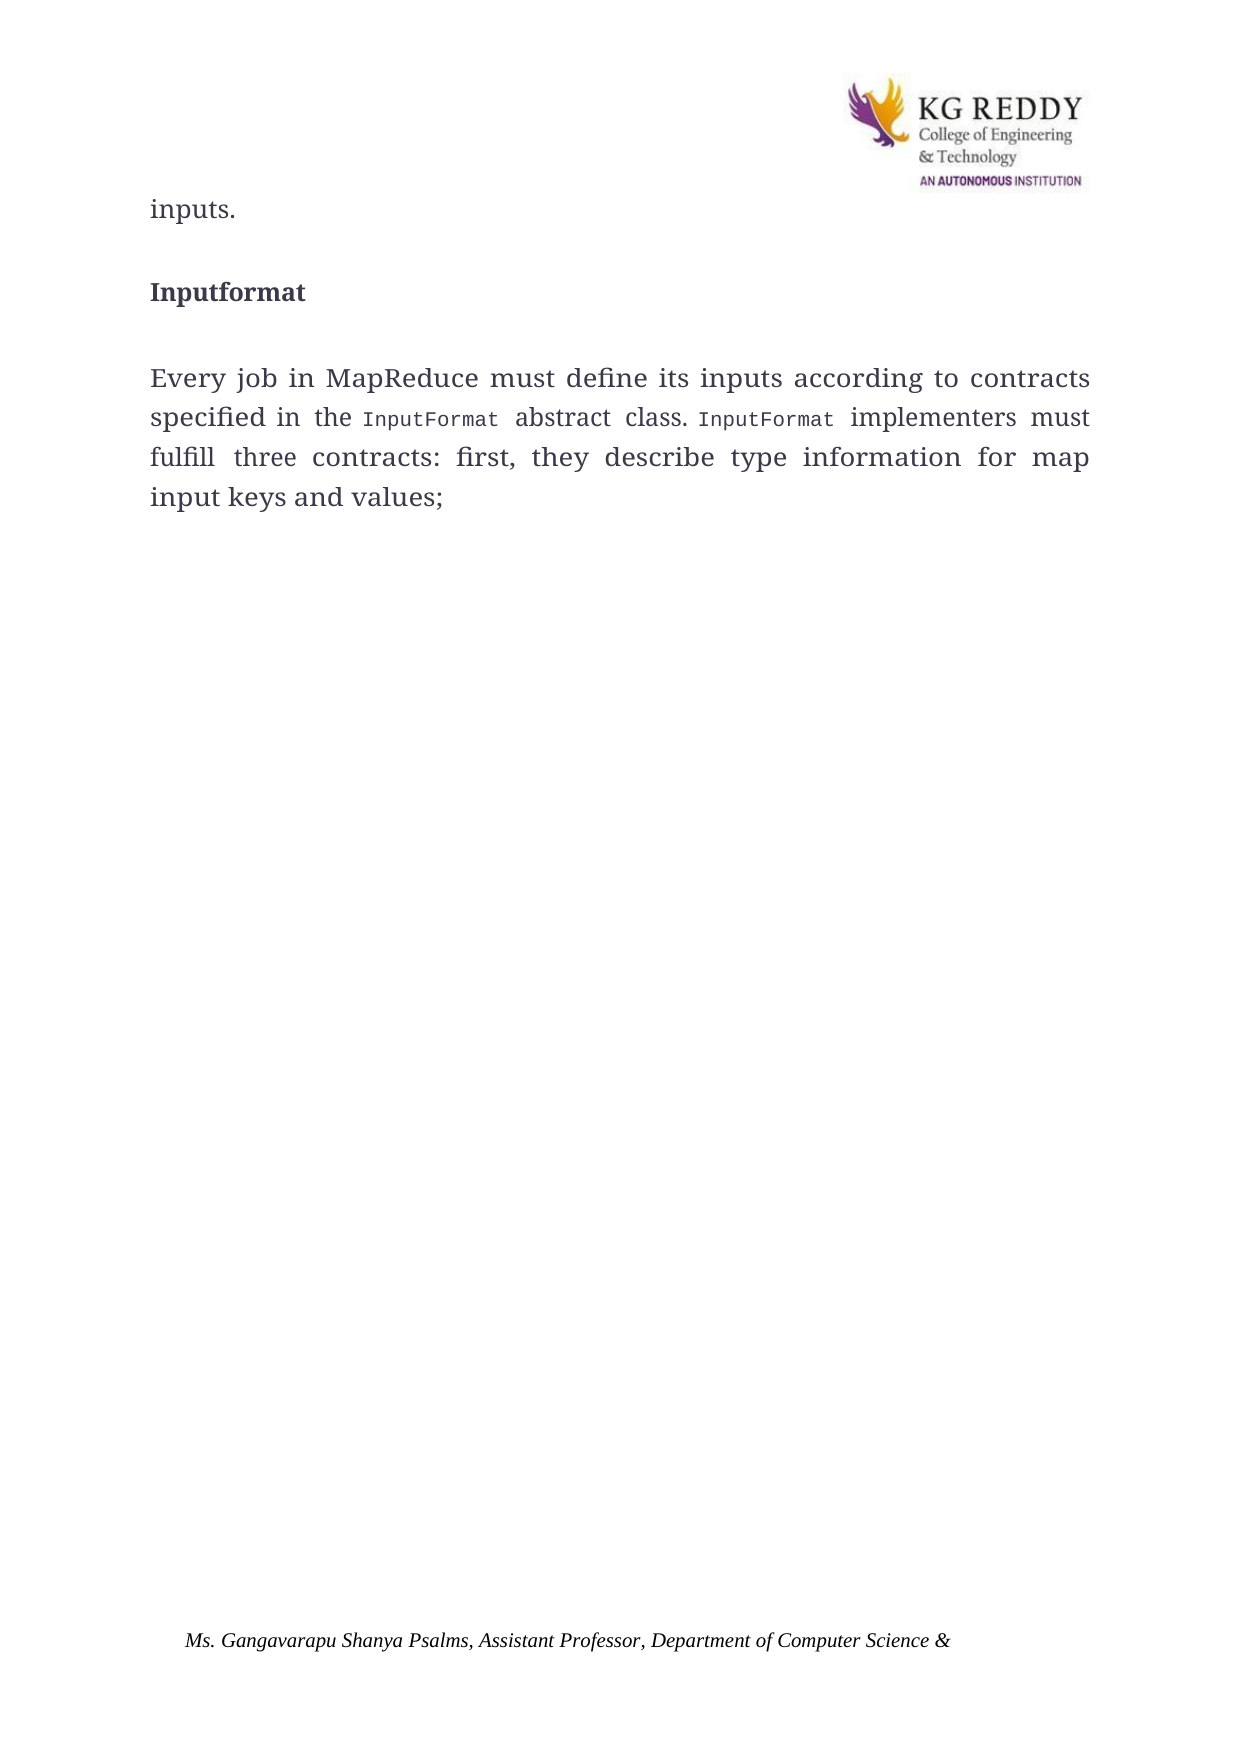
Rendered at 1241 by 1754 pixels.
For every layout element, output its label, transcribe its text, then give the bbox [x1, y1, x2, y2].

picture [843, 73, 1089, 194]
text Every job in MapReduce must define its inputs according to contracts specified in the InputFormat abstract class. InputFormat implementers must fulfill three contracts: first, they describe type information for map input keys and values; [150, 360, 1091, 514]
text Inputformat [150, 275, 1240, 309]
